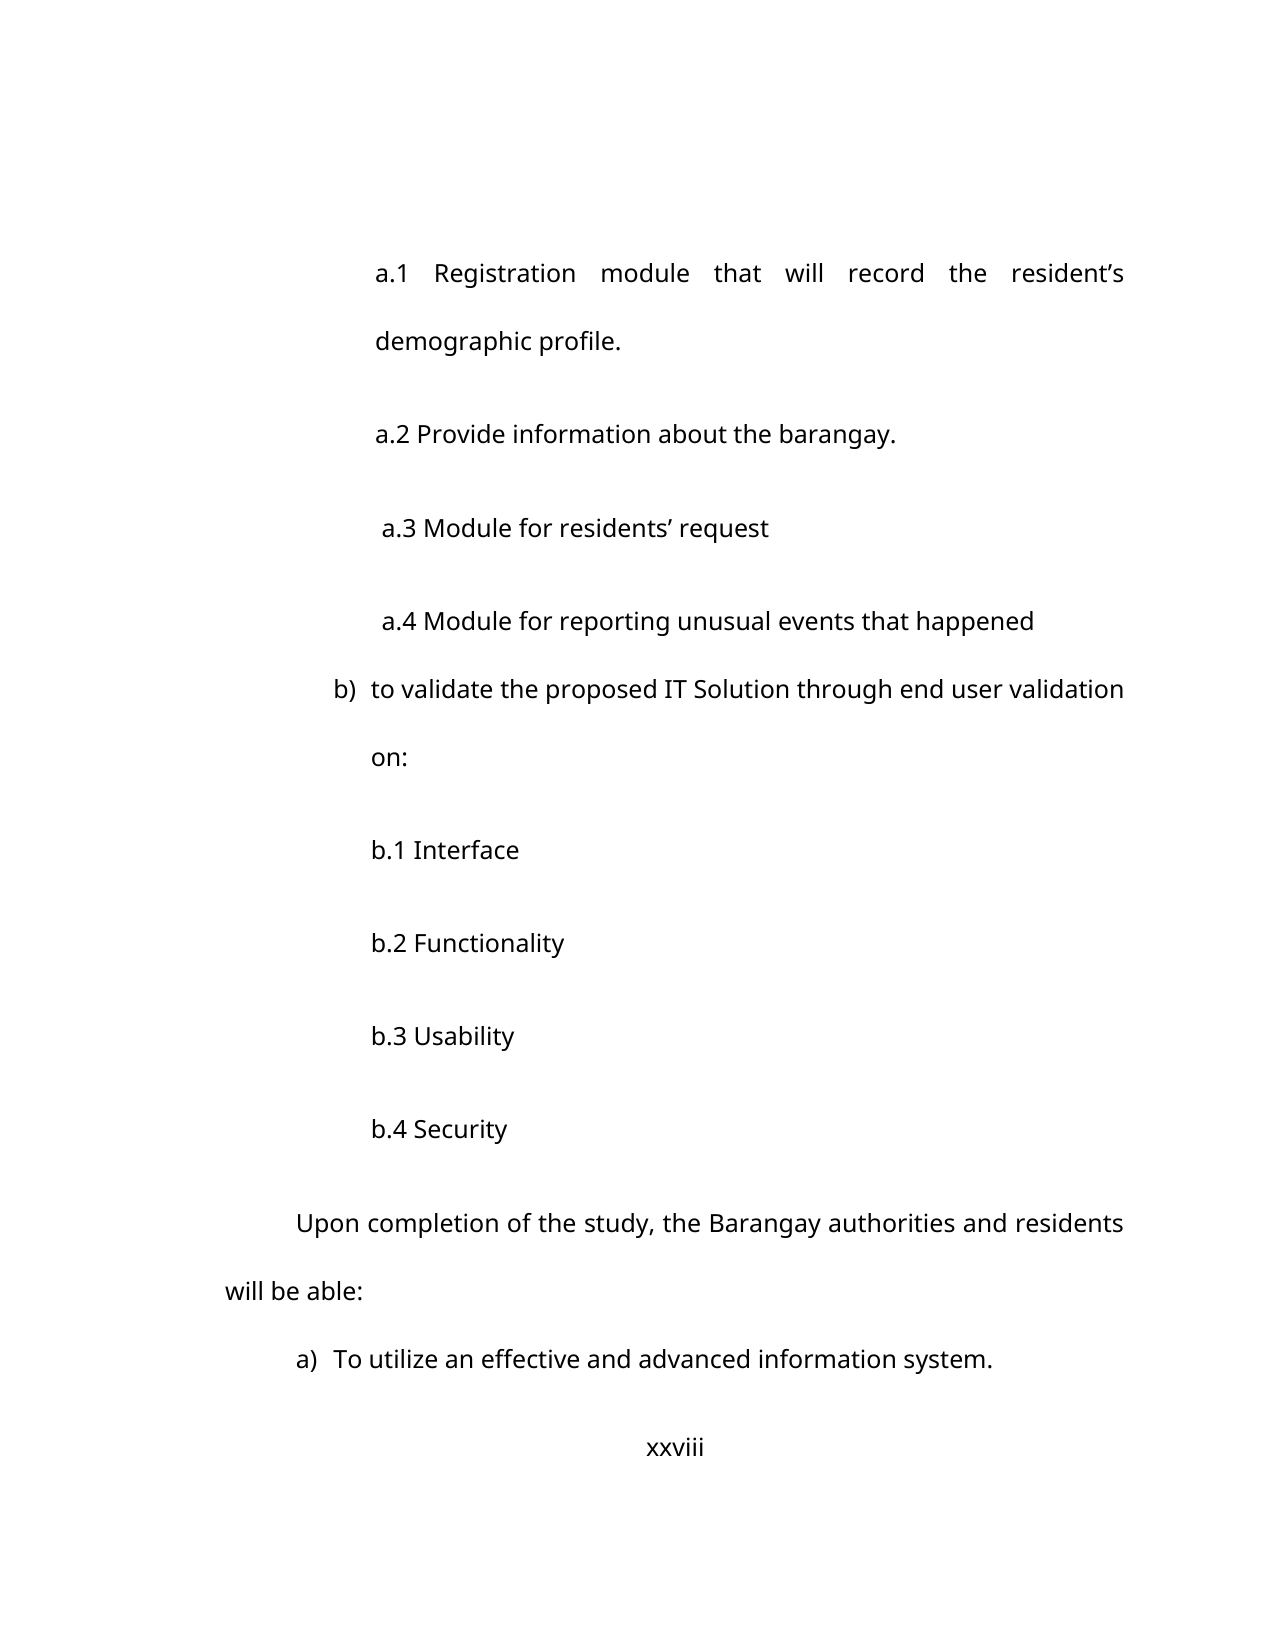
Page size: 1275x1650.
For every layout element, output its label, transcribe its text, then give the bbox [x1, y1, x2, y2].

list to validate the proposed IT Solution through end user validation on: [333, 671, 1125, 774]
text b.4 Security [296, 1112, 1125, 1146]
text a.1 Registration module that will record the resident’s demographic profile. [375, 256, 1125, 358]
text b.2 Functionality [296, 926, 1125, 960]
text b.3 Usability [296, 1019, 1125, 1053]
text b.1 Interface [296, 833, 1125, 867]
text a.3 Module for residents’ request [225, 510, 1125, 544]
text Upon completion of the study, the Barangay authorities and residents will be able: [225, 1205, 1125, 1307]
text a.2 Provide information about the barangay. [225, 417, 1125, 451]
text a.4 Module for reporting unusual events that happened [225, 603, 1125, 637]
list To utilize an effective and advanced information system. [296, 1341, 1125, 1376]
